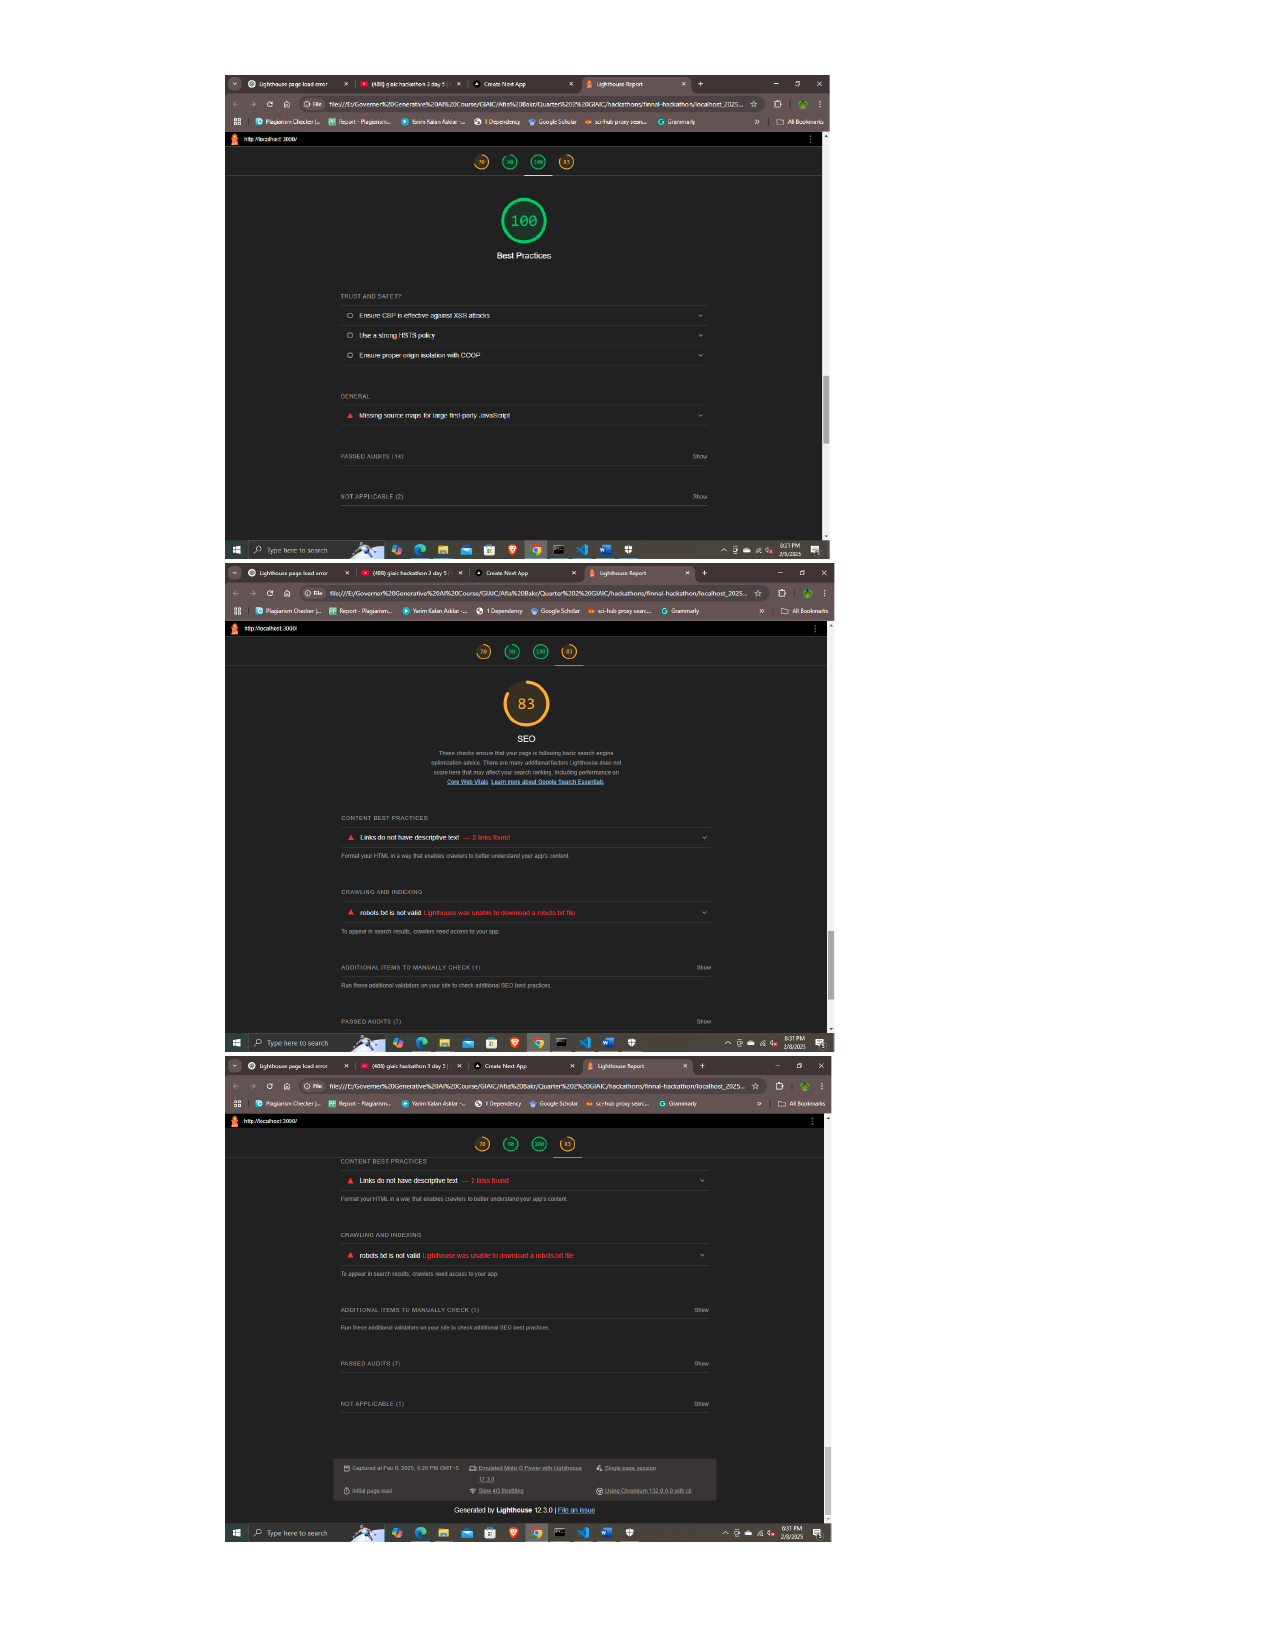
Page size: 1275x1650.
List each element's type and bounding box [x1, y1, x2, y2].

picture [225, 1056, 832, 1542]
picture [225, 75, 830, 559]
picture [225, 563, 835, 1052]
